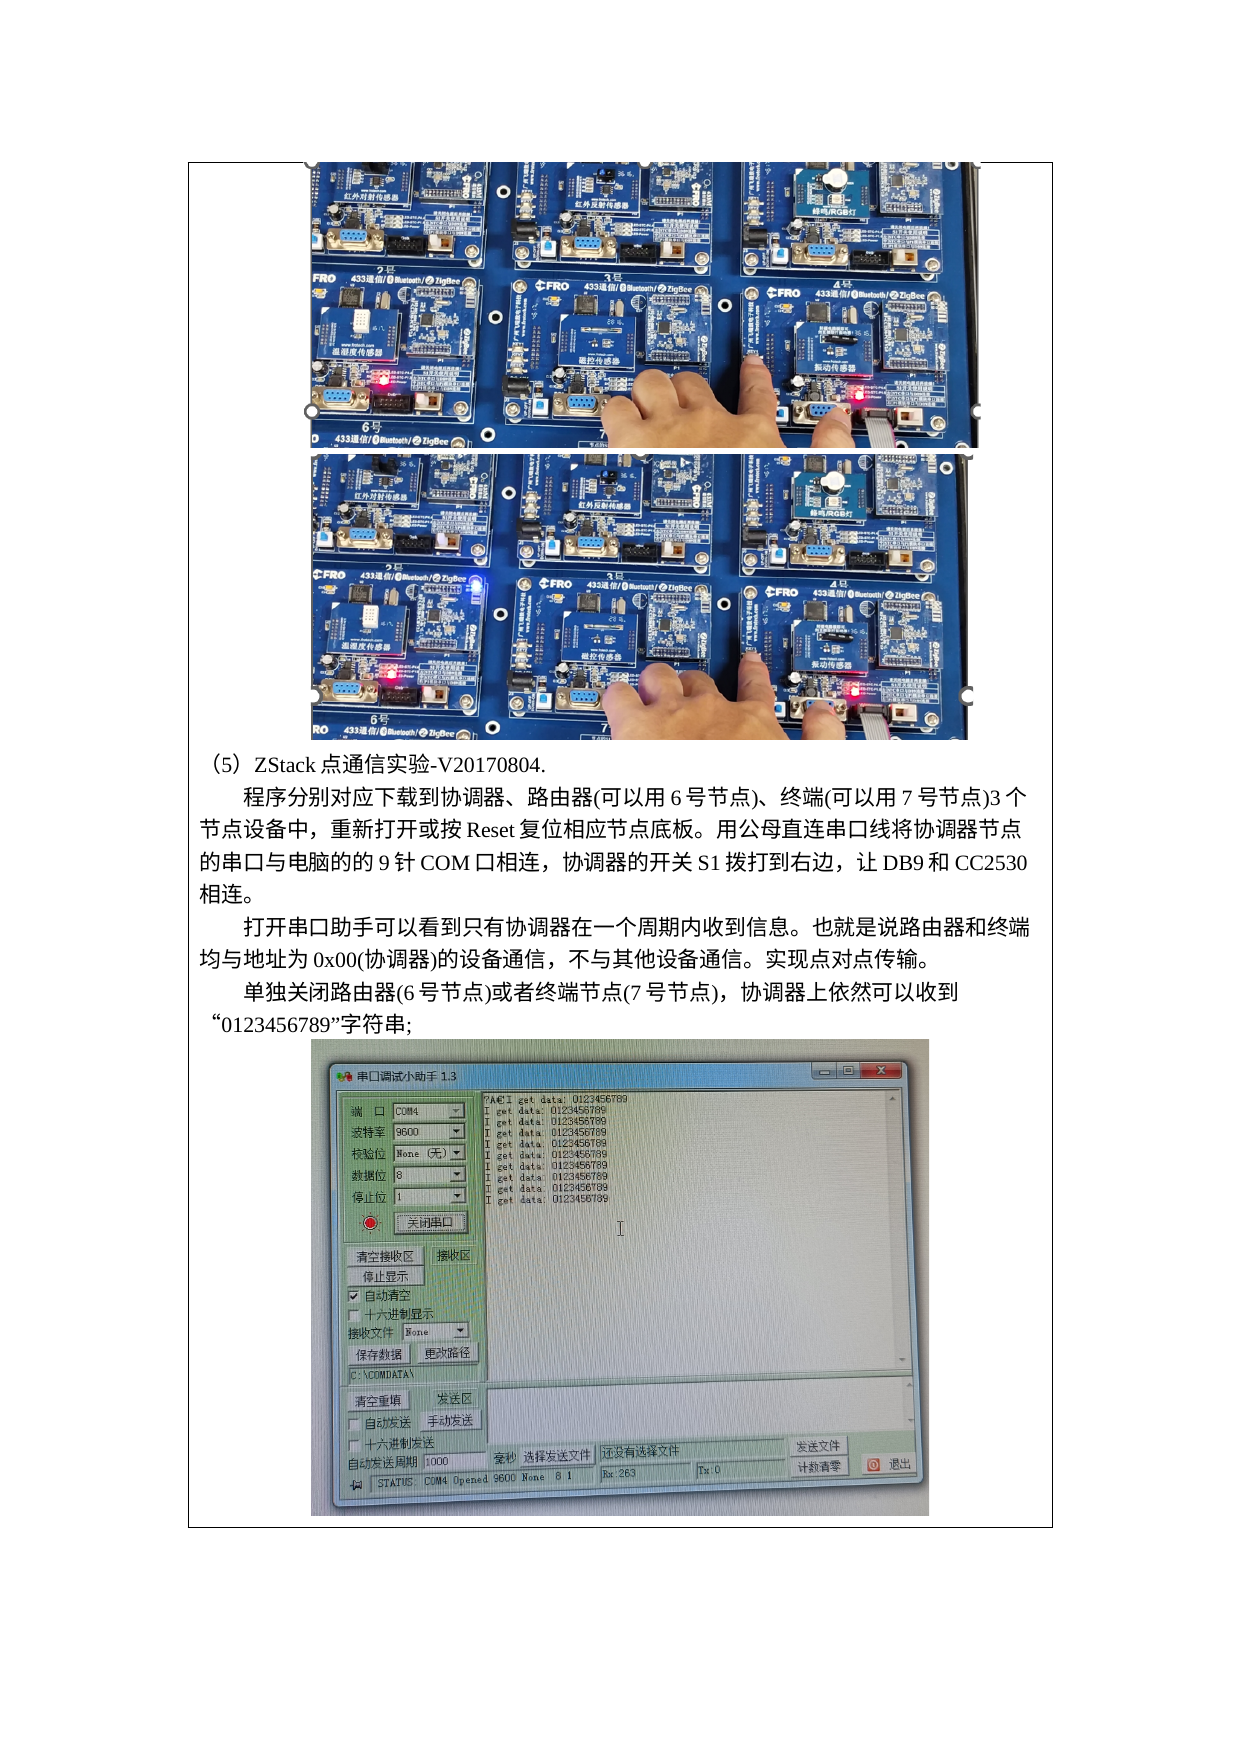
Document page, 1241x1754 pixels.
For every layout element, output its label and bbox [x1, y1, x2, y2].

picture [311, 1039, 930, 1516]
picture [303, 162, 981, 448]
table_cell [189, 163, 1052, 1527]
picture [310, 454, 974, 740]
